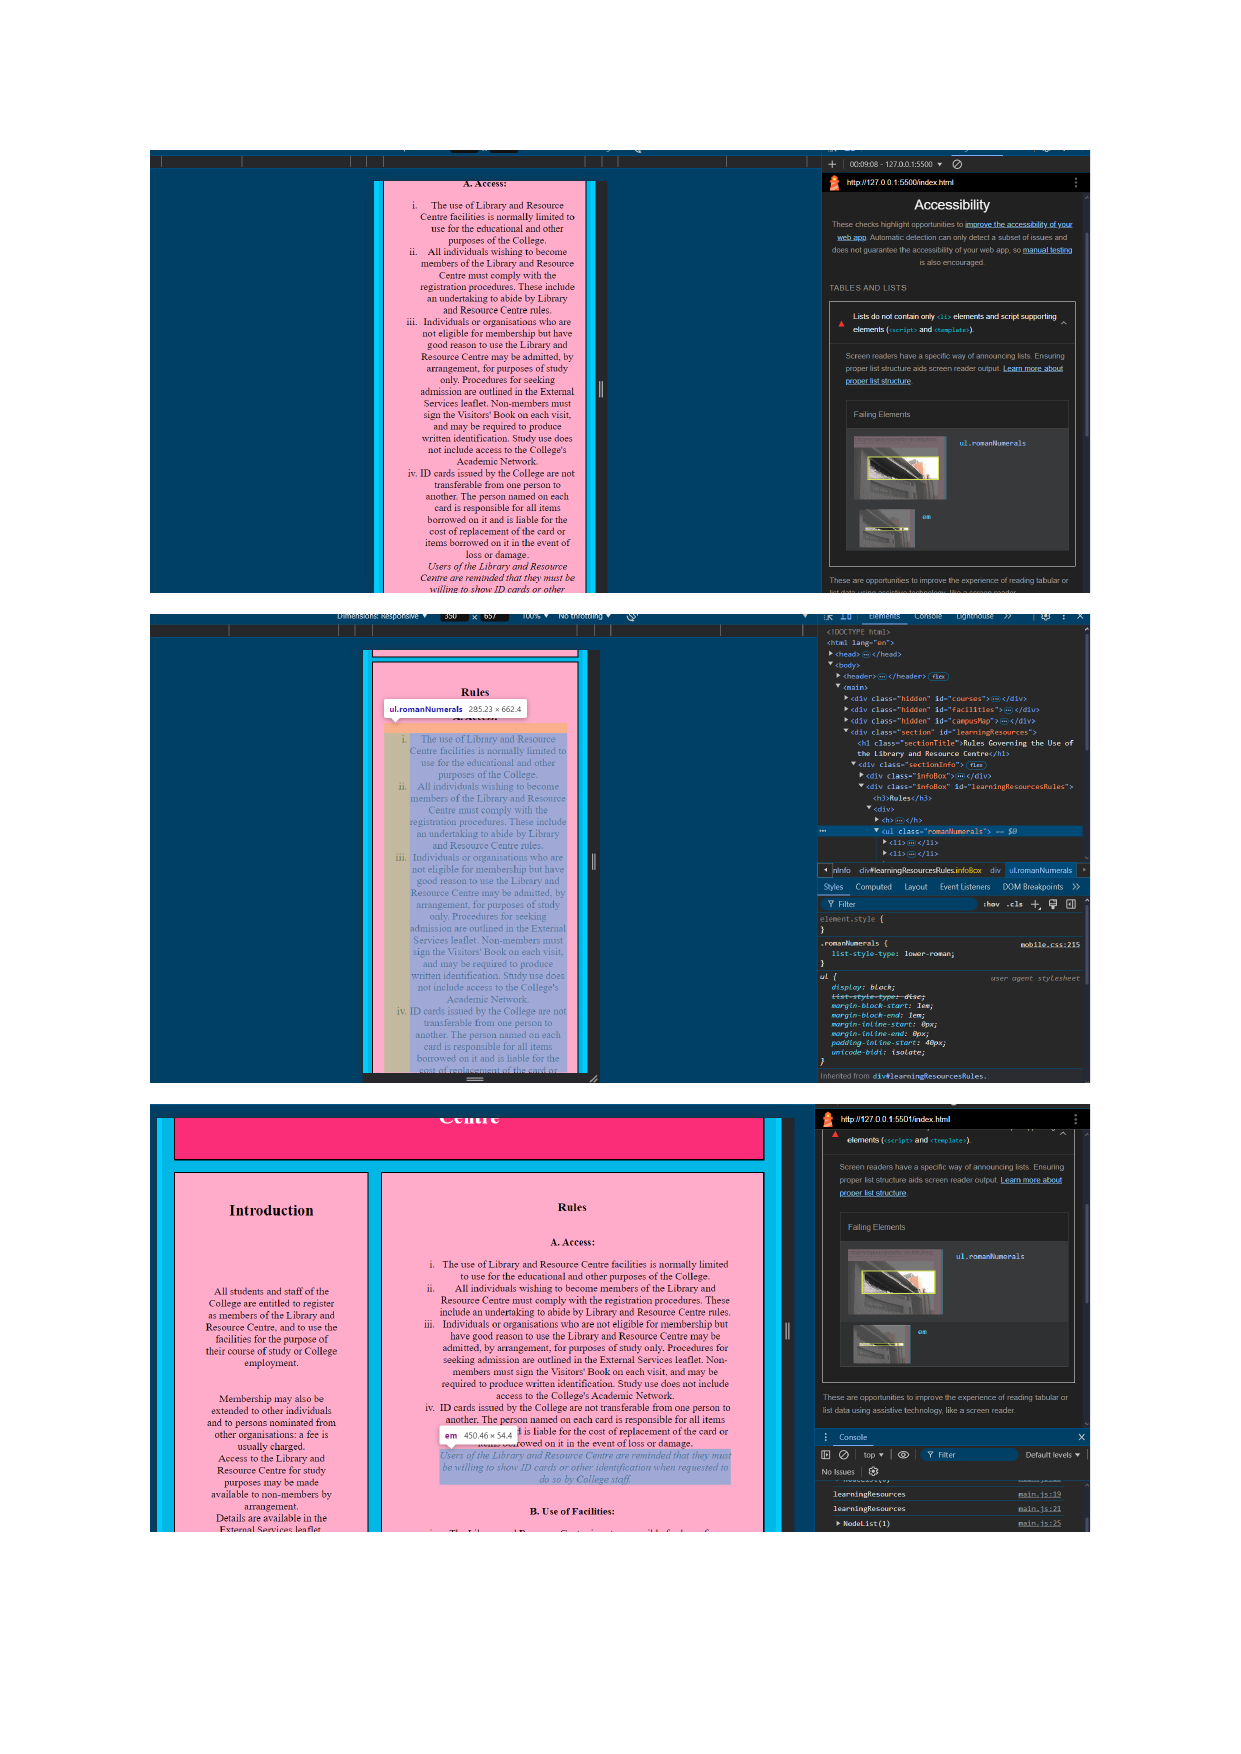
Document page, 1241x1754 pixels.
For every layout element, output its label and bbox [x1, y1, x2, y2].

picture [382, 1173, 763, 1532]
picture [150, 1104, 1091, 1532]
picture [150, 150, 1091, 593]
picture [175, 1173, 367, 1532]
picture [150, 614, 1091, 1083]
